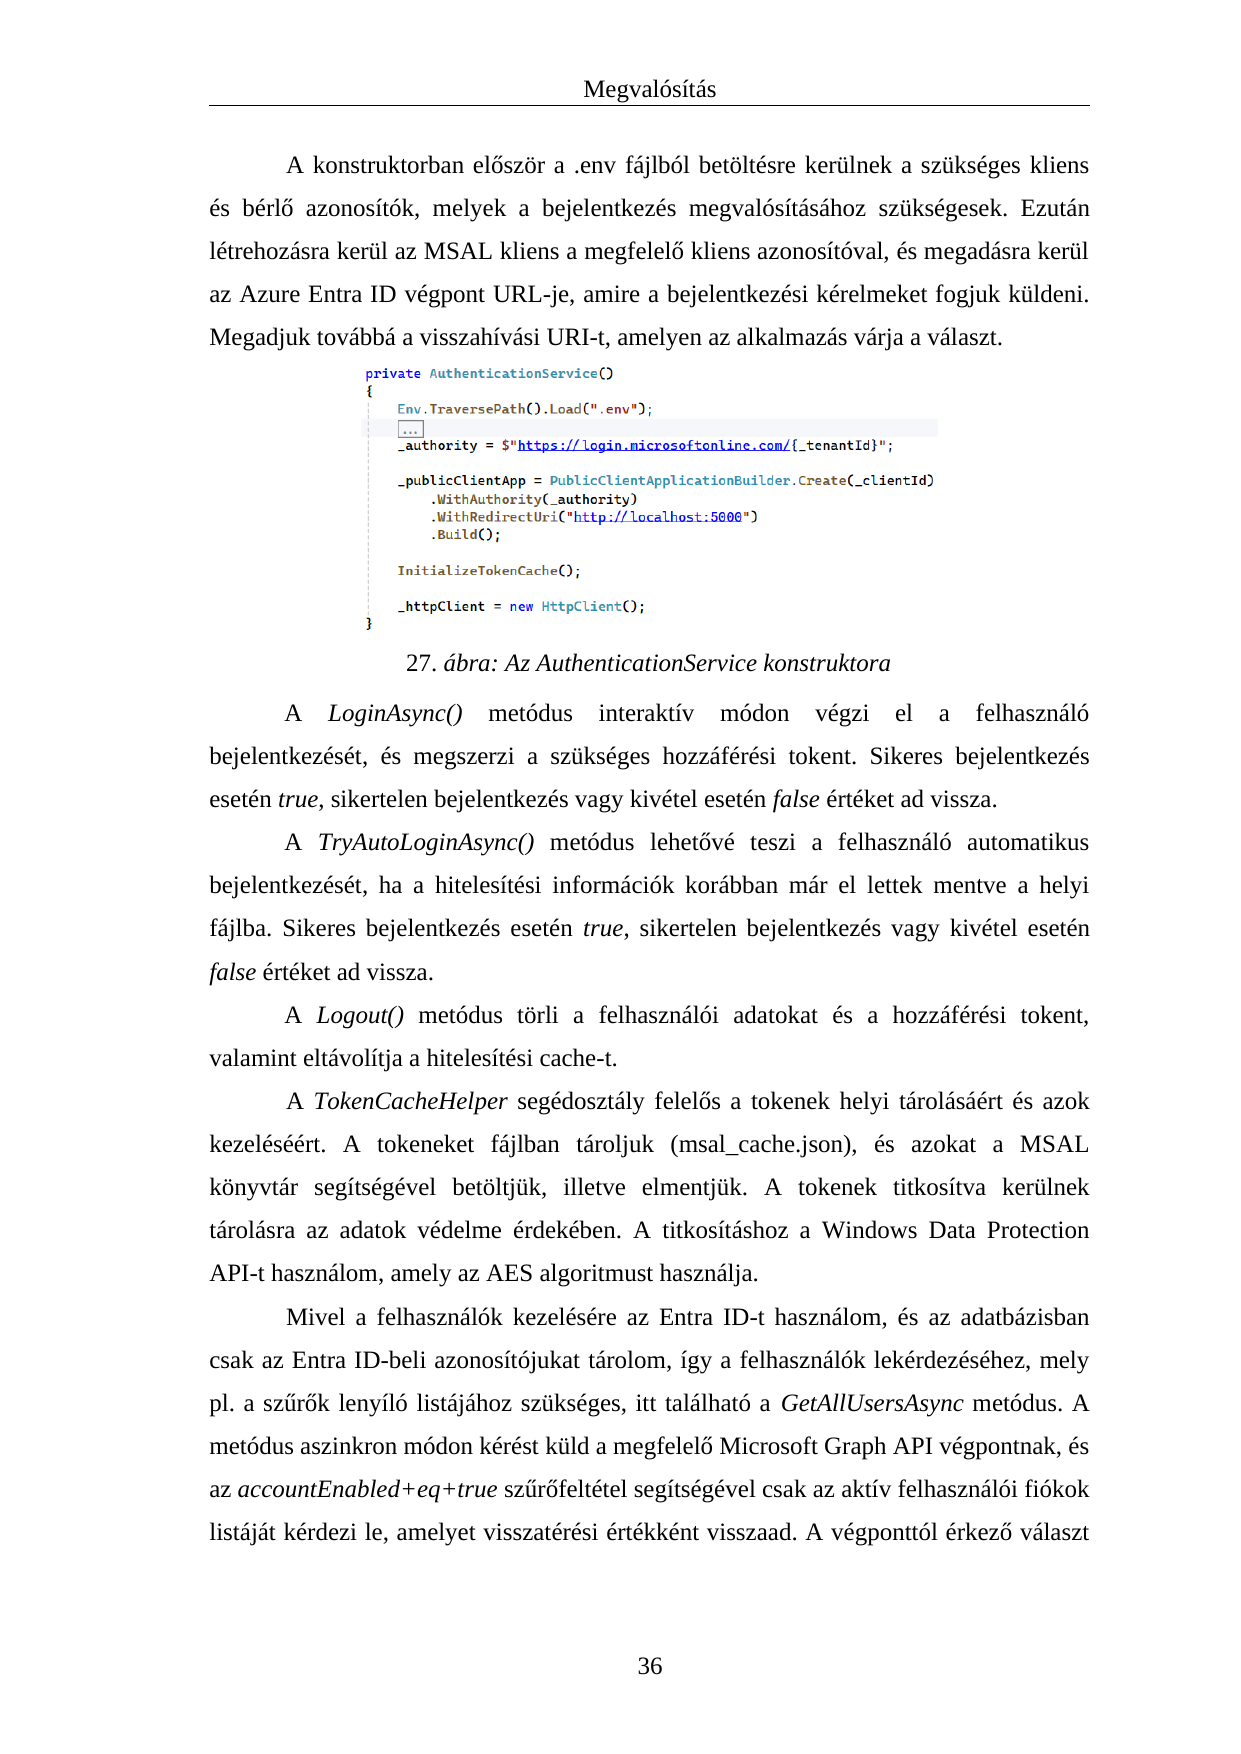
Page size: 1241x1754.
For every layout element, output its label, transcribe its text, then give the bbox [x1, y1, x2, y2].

picture [361, 365, 938, 634]
text A Logout() metódus törli a felhasználói adatokat és a hozzáférési tokent, valamint eltávolítja a hitelesítési cache-t. [209, 1000, 1090, 1072]
text 27. ábra: Az AuthenticationService konstruktora [209, 648, 1090, 677]
text A LoginAsync() metódus interaktív módon végzi el a felhasználó bejelentkezését, és megszerzi a szükséges hozzáférési tokent. Sikeres bejelentkezés esetén true, sikertelen bejelentkezés vagy kivétel esetén false értéket ad vissza. [209, 698, 1090, 813]
text A TokenCacheHelper segédosztály felelős a tokenek helyi tárolásáért és azok kezeléséért. A tokeneket fájlban tároljuk (msal_cache.json), és azokat a MSAL könyvtár segítségével betöltjük, illetve elmentjük. A tokenek titkosítva kerülnek tárolásra az adatok védelme érdekében. A titkosításhoz a Windows Data Protection API-t használom, amely az AES algoritmust használja. [209, 1086, 1090, 1287]
text A konstruktorban először a .env fájlból betöltésre kerülnek a szükséges kliens és bérlő azonosítók, melyek a bejelentkezés megvalósításához szükségesek. Ezután létrehozásra kerül az MSAL kliens a megfelelő kliens azonosítóval, és megadásra kerül az Azure Entra ID végpont URL-je, amire a bejelentkezési kérelmeket fogjuk küldeni. Megadjuk továbbá a visszahívási URI-t, amelyen az alkalmazás várja a választ. [209, 150, 1090, 351]
text A TryAutoLoginAsync() metódus lehetővé teszi a felhasználó automatikus bejelentkezését, ha a hitelesítési információk korábban már el lettek mentve a helyi fájlba. Sikeres bejelentkezés esetén true, sikertelen bejelentkezés vagy kivétel esetén false értéket ad vissza. [209, 827, 1090, 985]
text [209, 1302, 1090, 1546]
